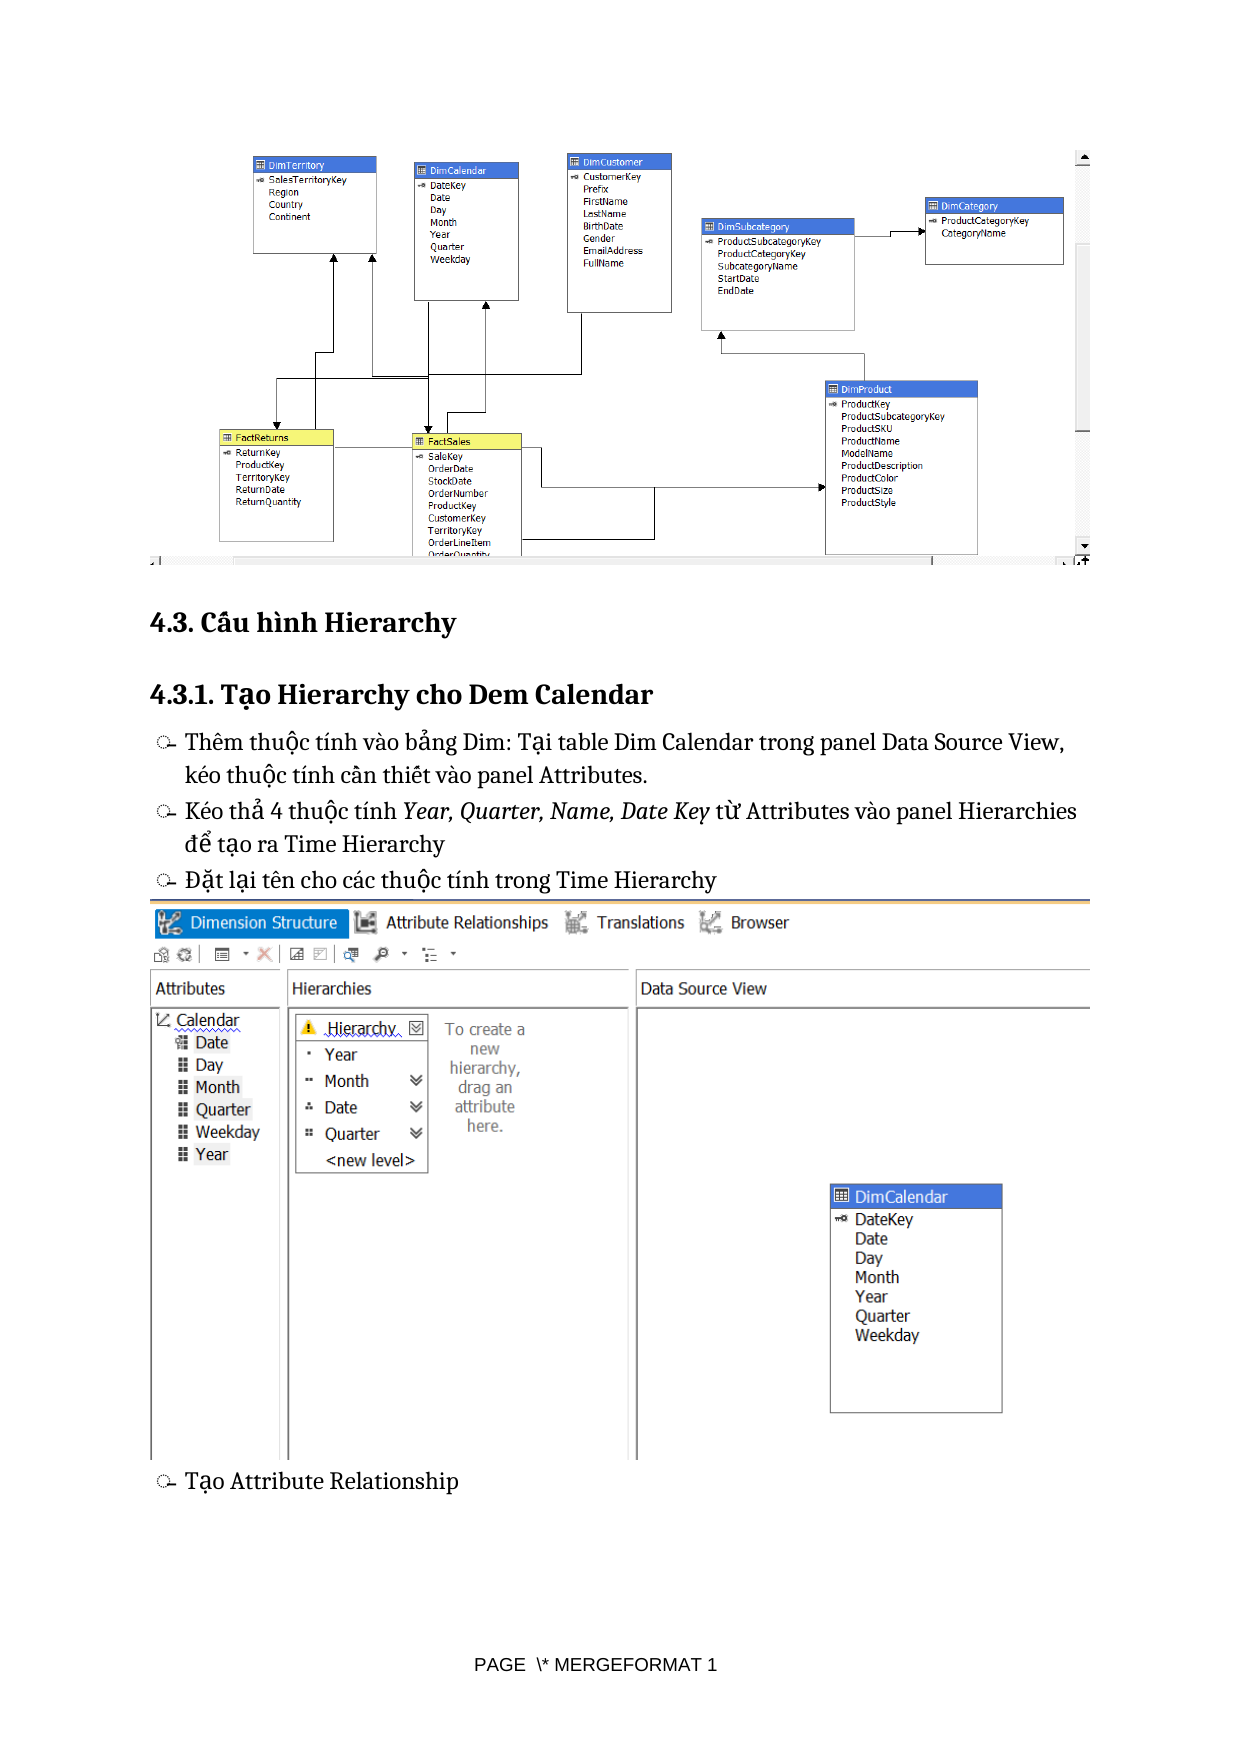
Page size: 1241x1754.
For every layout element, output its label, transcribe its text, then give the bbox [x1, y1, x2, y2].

subtitle 4.3. Cấu hình Hierarchy [150, 606, 1090, 640]
subtitle 4.3.1. Tạo Hierarchy cho Dem Calendar [150, 678, 1090, 712]
list Tạo Attribute Relationship [155, 1464, 1090, 1496]
picture [150, 150, 1090, 565]
picture [150, 899, 1090, 1460]
list Thêm thuộc tính vào bảng Dim: Tại table Dim Calendar trong panel Data Source View, kéo thuộc tính cần thiết vào panel Attributes. [155, 725, 1090, 790]
list Kéo thả 4 thuộc tính Year, Quarter, Name, Date Key từ Attributes vào panel Hierarchies để tạo ra Time Hierarchy [155, 794, 1090, 859]
list Đặt lại tên cho các thuộc tính trong Time Hierarchy [155, 863, 1090, 895]
